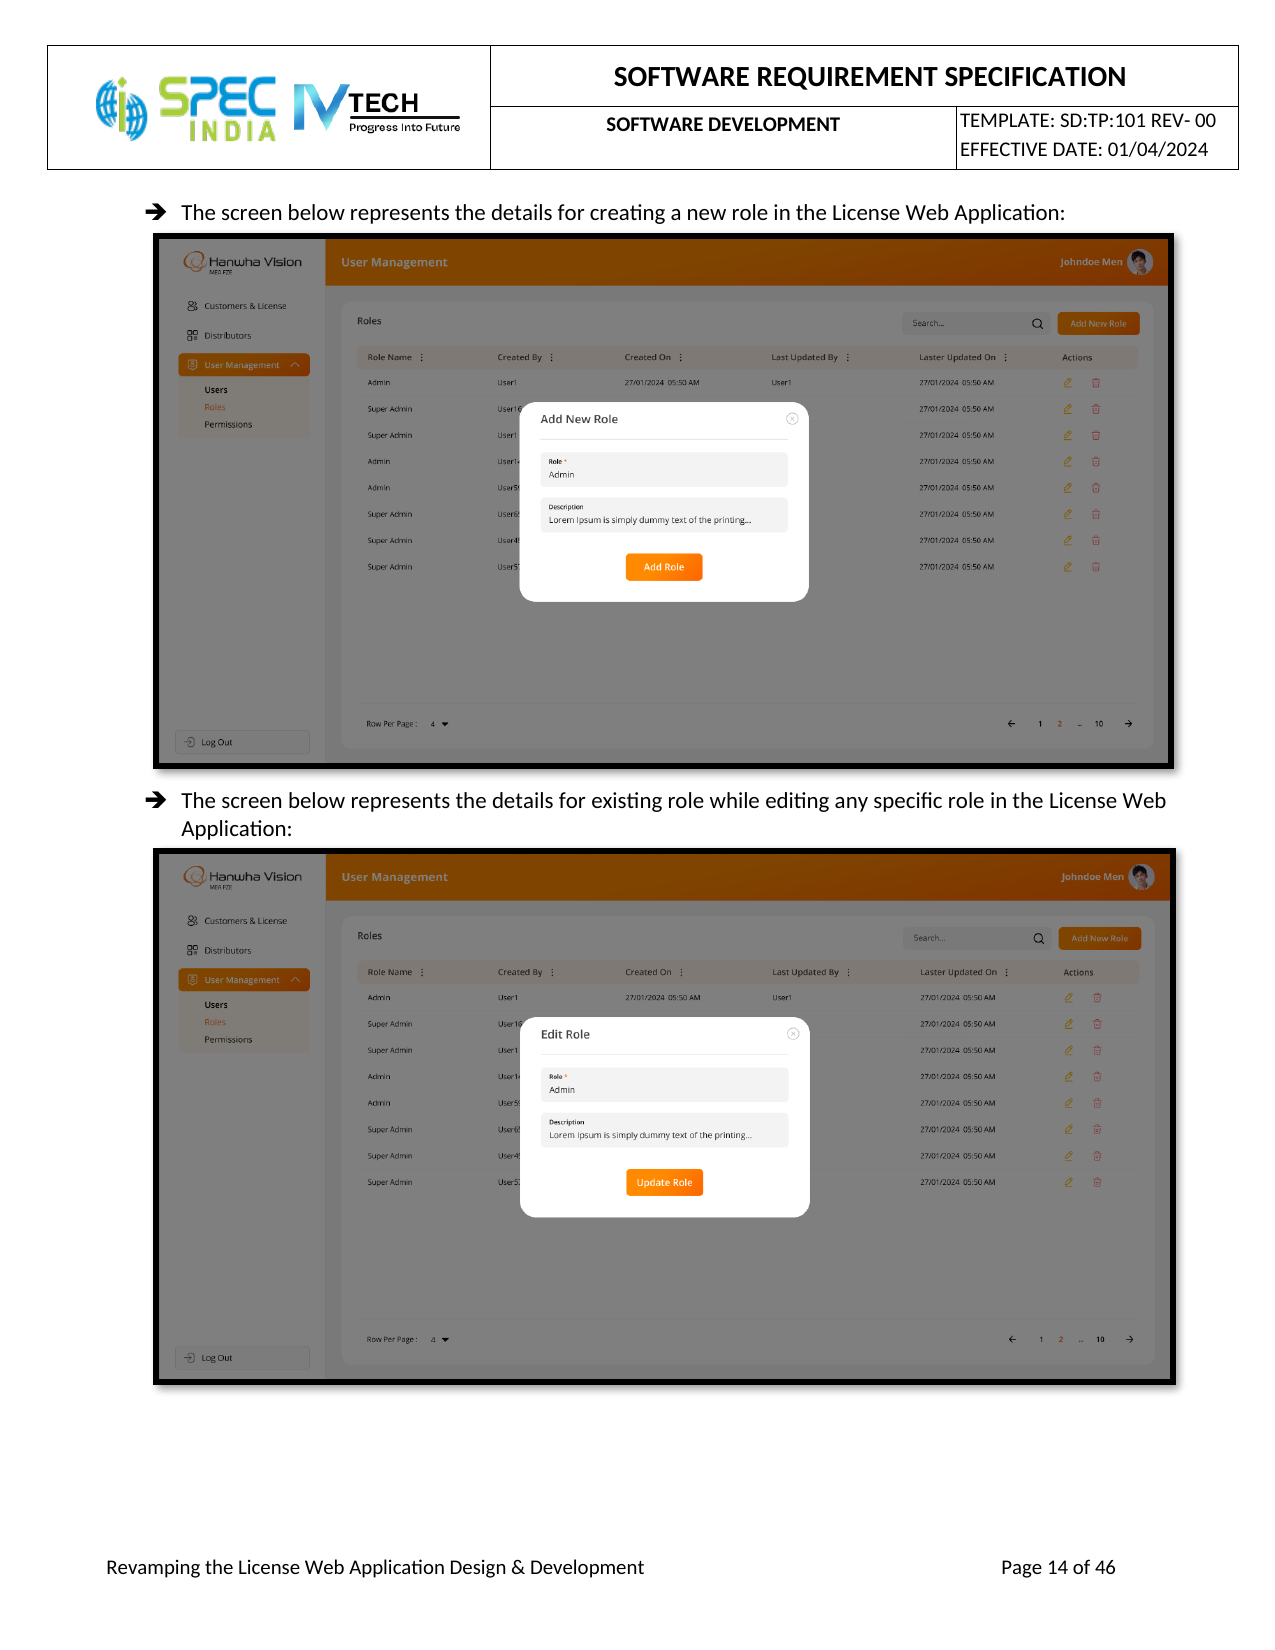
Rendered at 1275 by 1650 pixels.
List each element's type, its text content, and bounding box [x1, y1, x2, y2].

picture [107, 90, 112, 101]
picture [96, 75, 277, 143]
picture [283, 72, 473, 143]
list The screen below represents the details for creating a new role in the License Web Application: [144, 198, 1169, 226]
picture [159, 854, 1170, 1379]
list The screen below represents the details for existing role while editing any specific role in the License Web Application: [144, 786, 1169, 842]
picture [159, 239, 1168, 763]
picture [100, 91, 106, 104]
